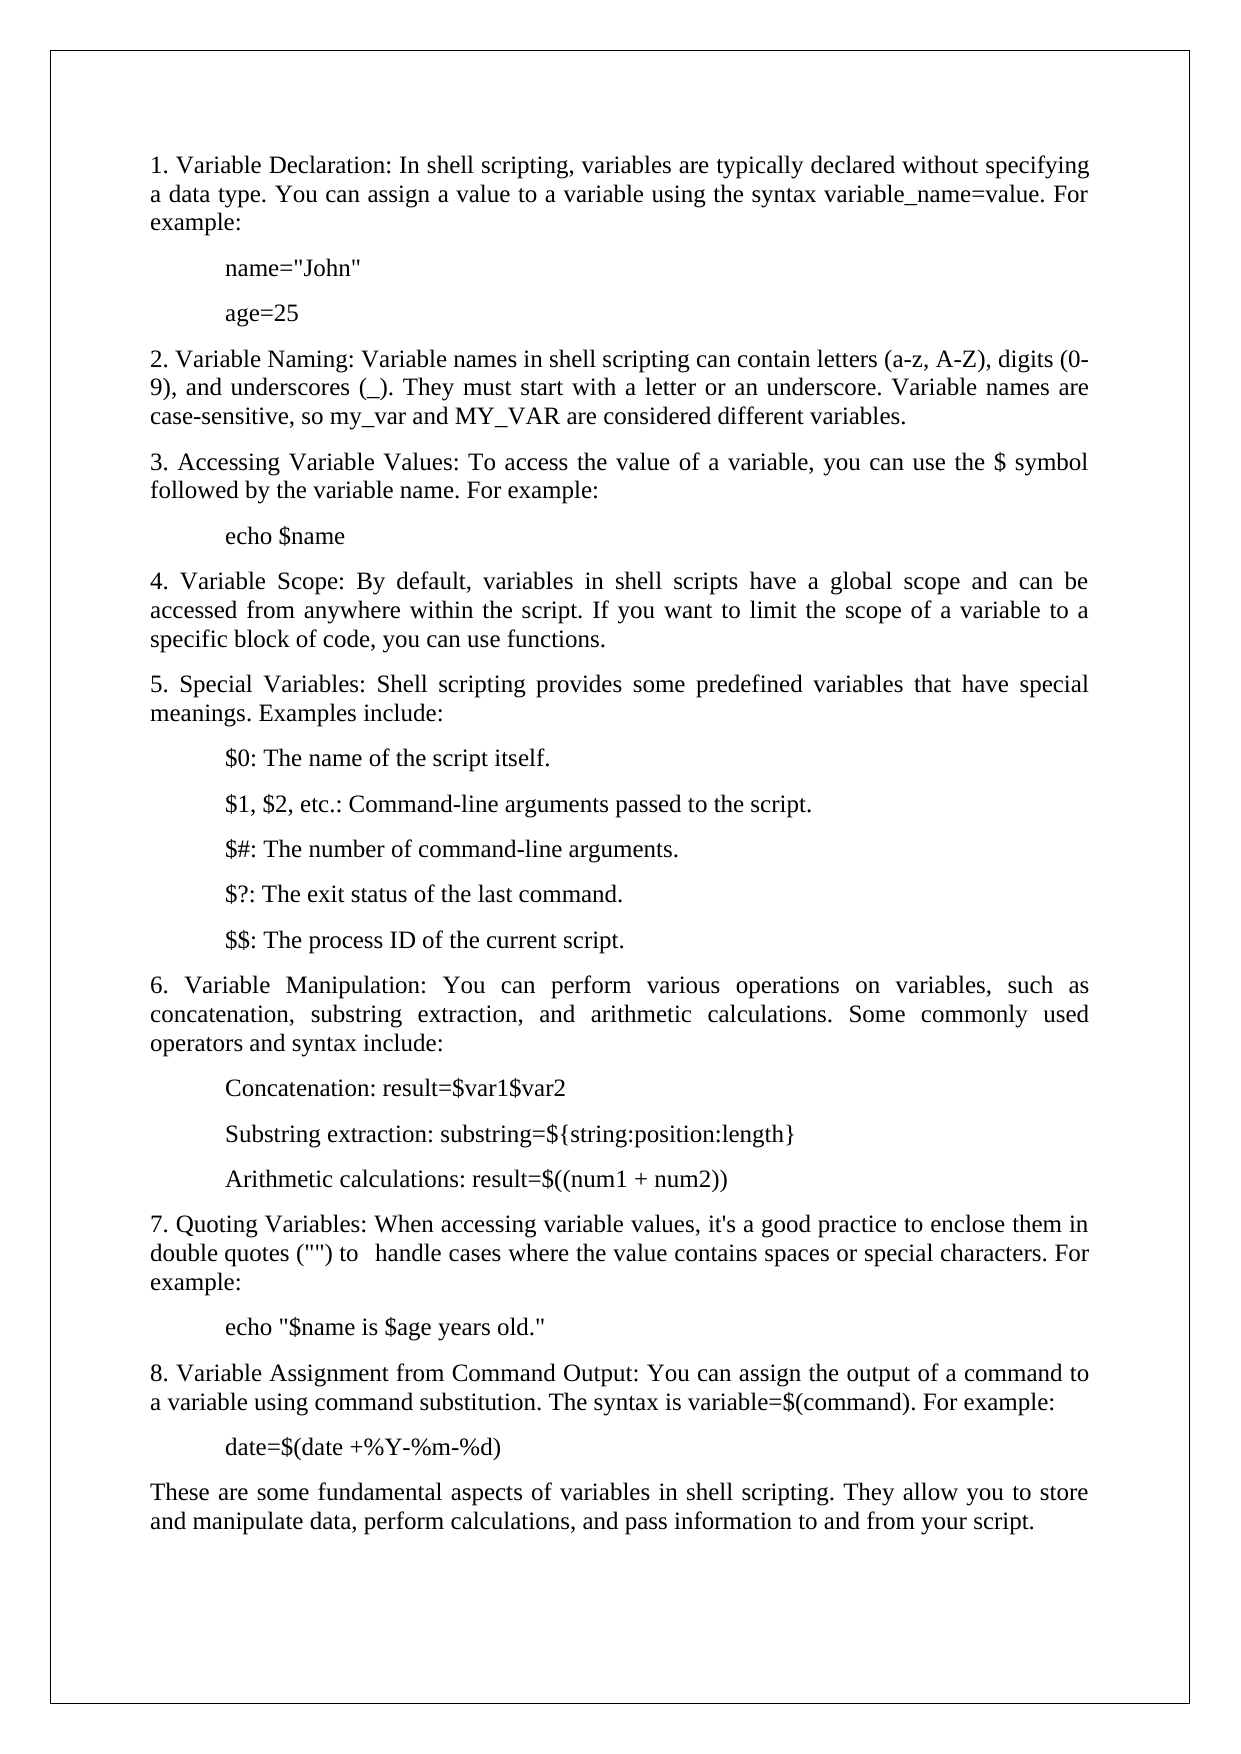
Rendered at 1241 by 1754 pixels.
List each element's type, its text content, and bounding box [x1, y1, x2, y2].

text Substring extraction: substring=${string:position:length} [150, 1119, 1090, 1147]
text $#: The number of command-line arguments. [150, 834, 1090, 863]
text Concatenation: result=$var1$var2 [150, 1073, 1090, 1102]
text $0: The name of the script itself. [150, 743, 1090, 772]
text 7. Quoting Variables: When accessing variable values, it's a good practice to enclose them in double quotes ("") to handle cases where the value contains spaces or special characters. For example: [150, 1209, 1090, 1296]
text 8. Variable Assignment from Command Output: You can assign the output of a command to a variable using command substitution. The syntax is variable=$(command). For example: [150, 1358, 1090, 1415]
text Arithmetic calculations: result=$((num1 + num2)) [150, 1164, 1090, 1193]
text age=25 [150, 298, 1090, 327]
text echo $name [150, 521, 1090, 549]
text $1, $2, etc.: Command-line arguments passed to the script. [150, 789, 1090, 817]
text $$: The process ID of the current script. [150, 925, 1090, 954]
text 4. Variable Scope: By default, variables in shell scripts have a global scope and can be accessed from anywhere within the script. If you want to limit the scope of a variable to a specific block of code, you can use functions. [150, 566, 1090, 652]
text 5. Special Variables: Shell scripting provides some predefined variables that have special meanings. Examples include: [150, 669, 1090, 727]
text echo "$name is $age years old." [150, 1312, 1090, 1341]
text date=$(date +%Y-%m-%d) [150, 1432, 1090, 1461]
text name="John" [150, 253, 1090, 282]
text 6. Variable Manipulation: You can perform various operations on variables, such as concatenation, substring extraction, and arithmetic calculations. Some commonly used operators and syntax include: [150, 970, 1090, 1057]
text 1. Variable Declaration: In shell scripting, variables are typically declared without specifying a data type. You can assign a value to a variable using the syntax variable_name=value. For example: [150, 150, 1090, 236]
text 3. Accessing Variable Values: To access the value of a variable, you can use the $ symbol followed by the variable name. For example: [150, 447, 1090, 504]
text These are some fundamental aspects of variables in shell scripting. They allow you to store and manipulate data, perform calculations, and pass information to and from your script. [150, 1477, 1090, 1535]
text 2. Variable Naming: Variable names in shell scripting can contain letters (a-z, A-Z), digits (0-9), and underscores (_). They must start with a letter or an underscore. Variable names are case-sensitive, so my_var and MY_VAR are considered different variables. [150, 344, 1090, 430]
text $?: The exit status of the last command. [150, 879, 1090, 908]
